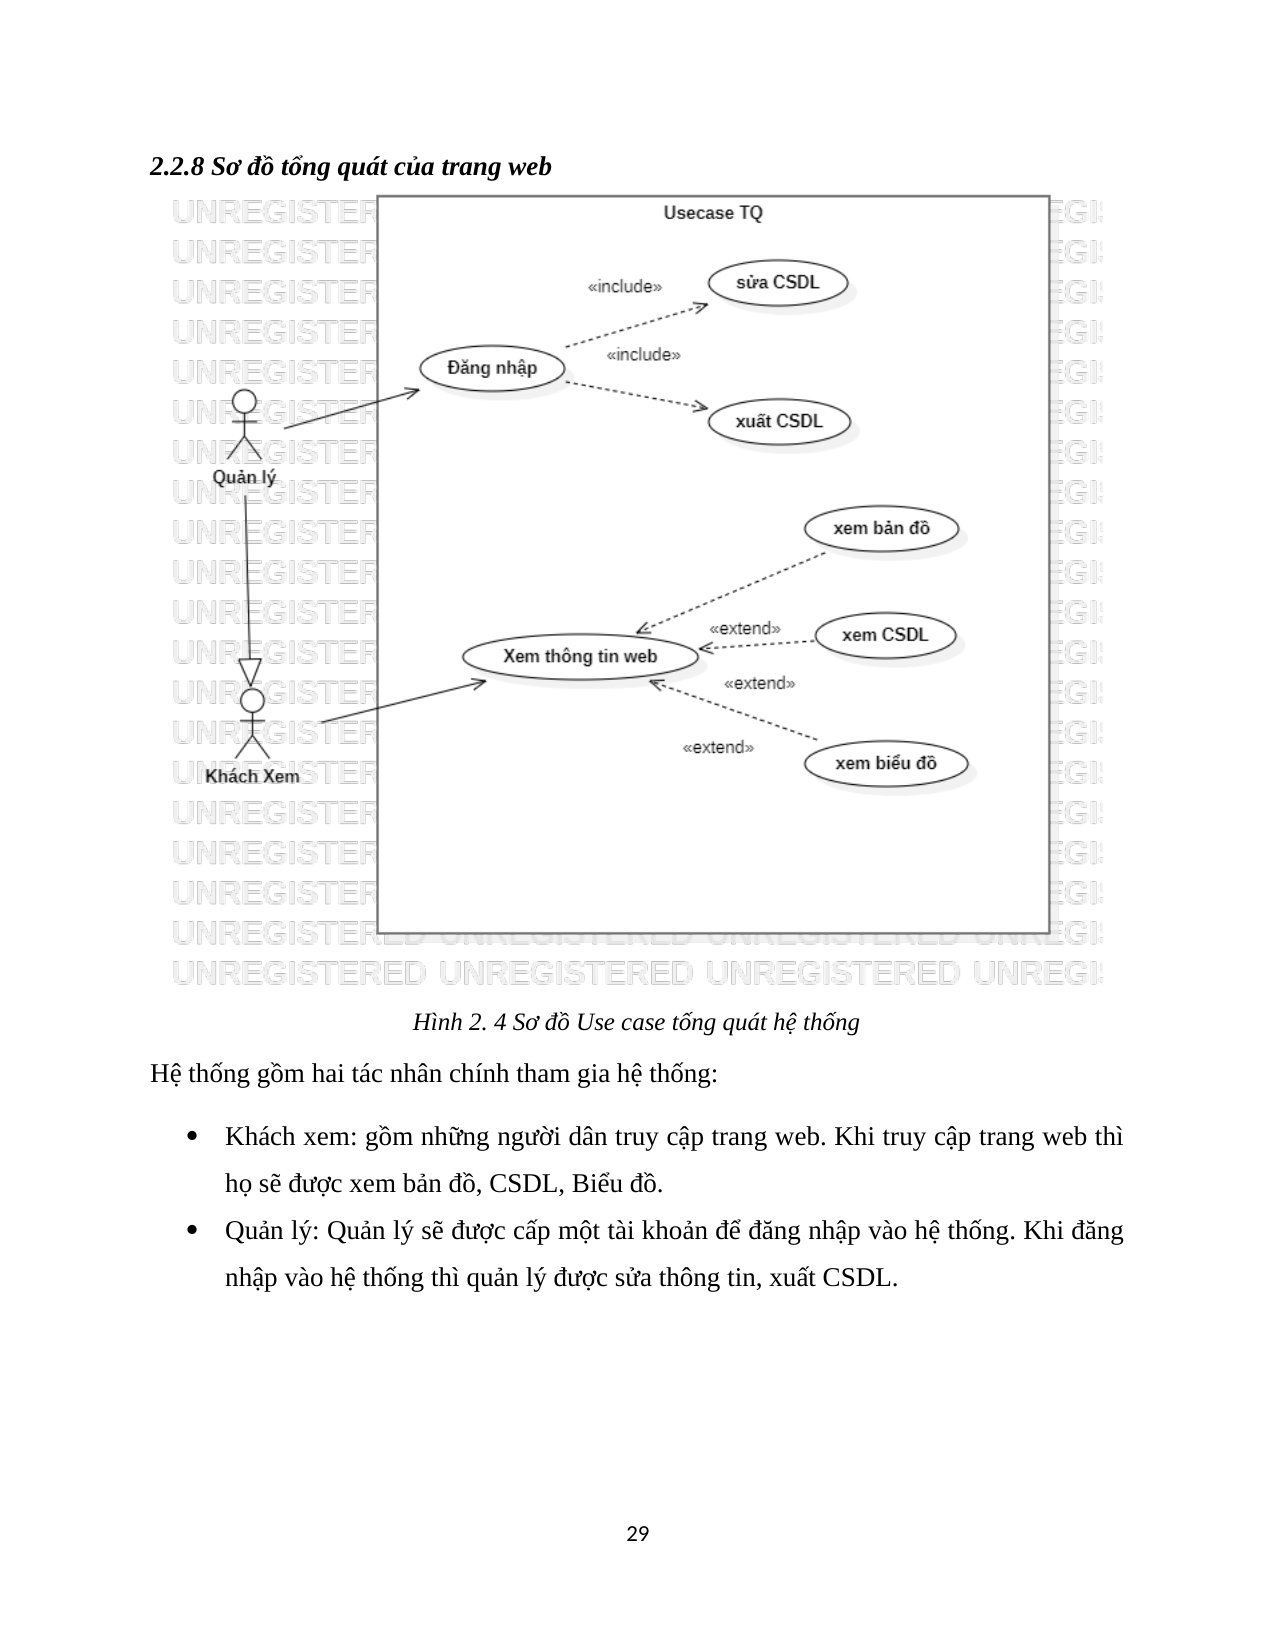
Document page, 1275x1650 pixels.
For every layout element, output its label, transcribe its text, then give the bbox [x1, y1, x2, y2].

list Quản lý: Quản lý sẽ được cấp một tài khoản để đăng nhập vào hệ thống. Khi đăng nhập vào hệ thống thì quản lý được sửa thông tin, xuất CSDL. [187, 1214, 1125, 1292]
picture [172, 183, 1103, 987]
list Khách xem: gồm những người dân truy cập trang web. Khi truy cập trang web thì họ sẽ được xem bản đồ, CSDL, Biểu đồ. [187, 1120, 1125, 1198]
text Hình 2. 4 Sơ đồ Use case tống quát hệ thống [150, 1007, 1125, 1036]
text Hệ thống gồm hai tác nhân chính tham gia hệ thống: [150, 1057, 1125, 1088]
subtitle 2.2.8 Sơ đồ tổng quát của trang web [150, 150, 1125, 181]
